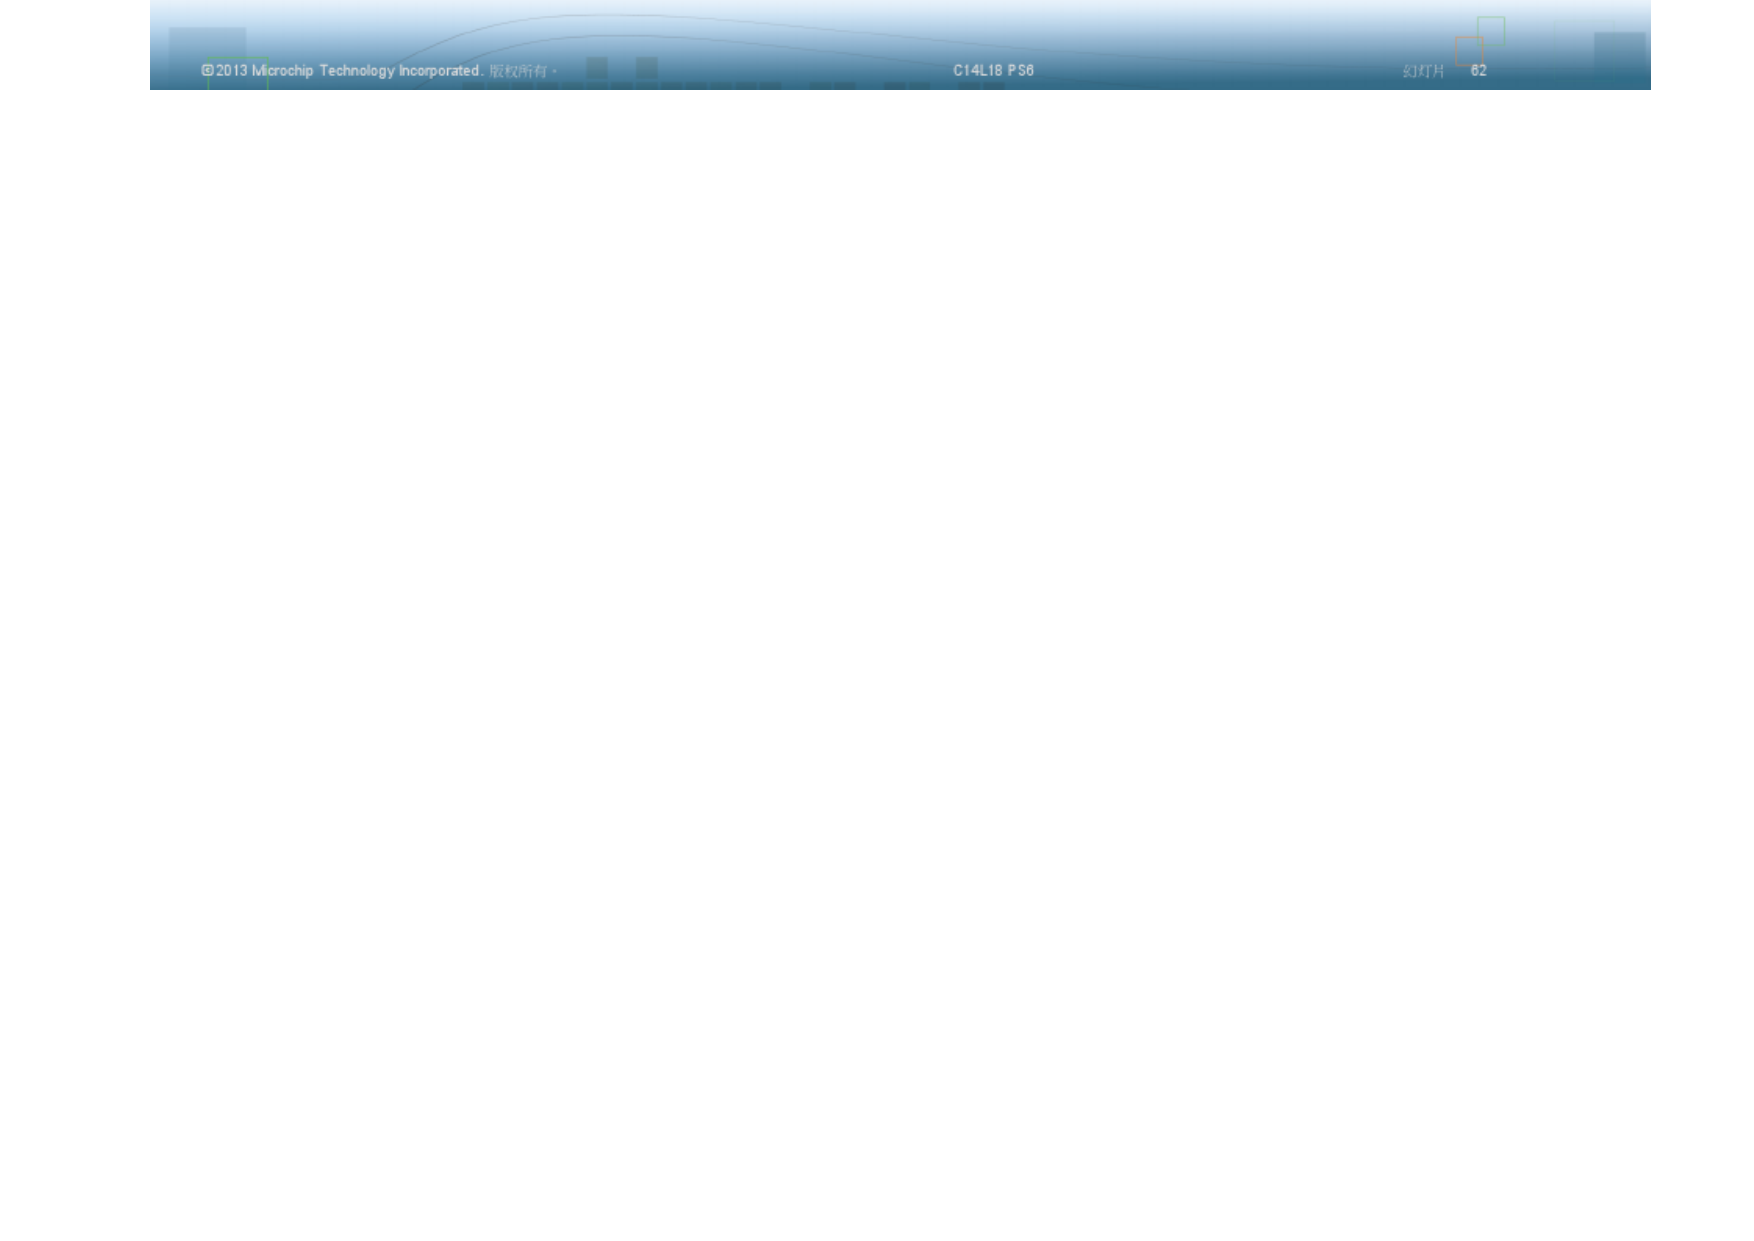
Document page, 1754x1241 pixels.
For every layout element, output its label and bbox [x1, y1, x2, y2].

picture [150, 0, 1651, 90]
